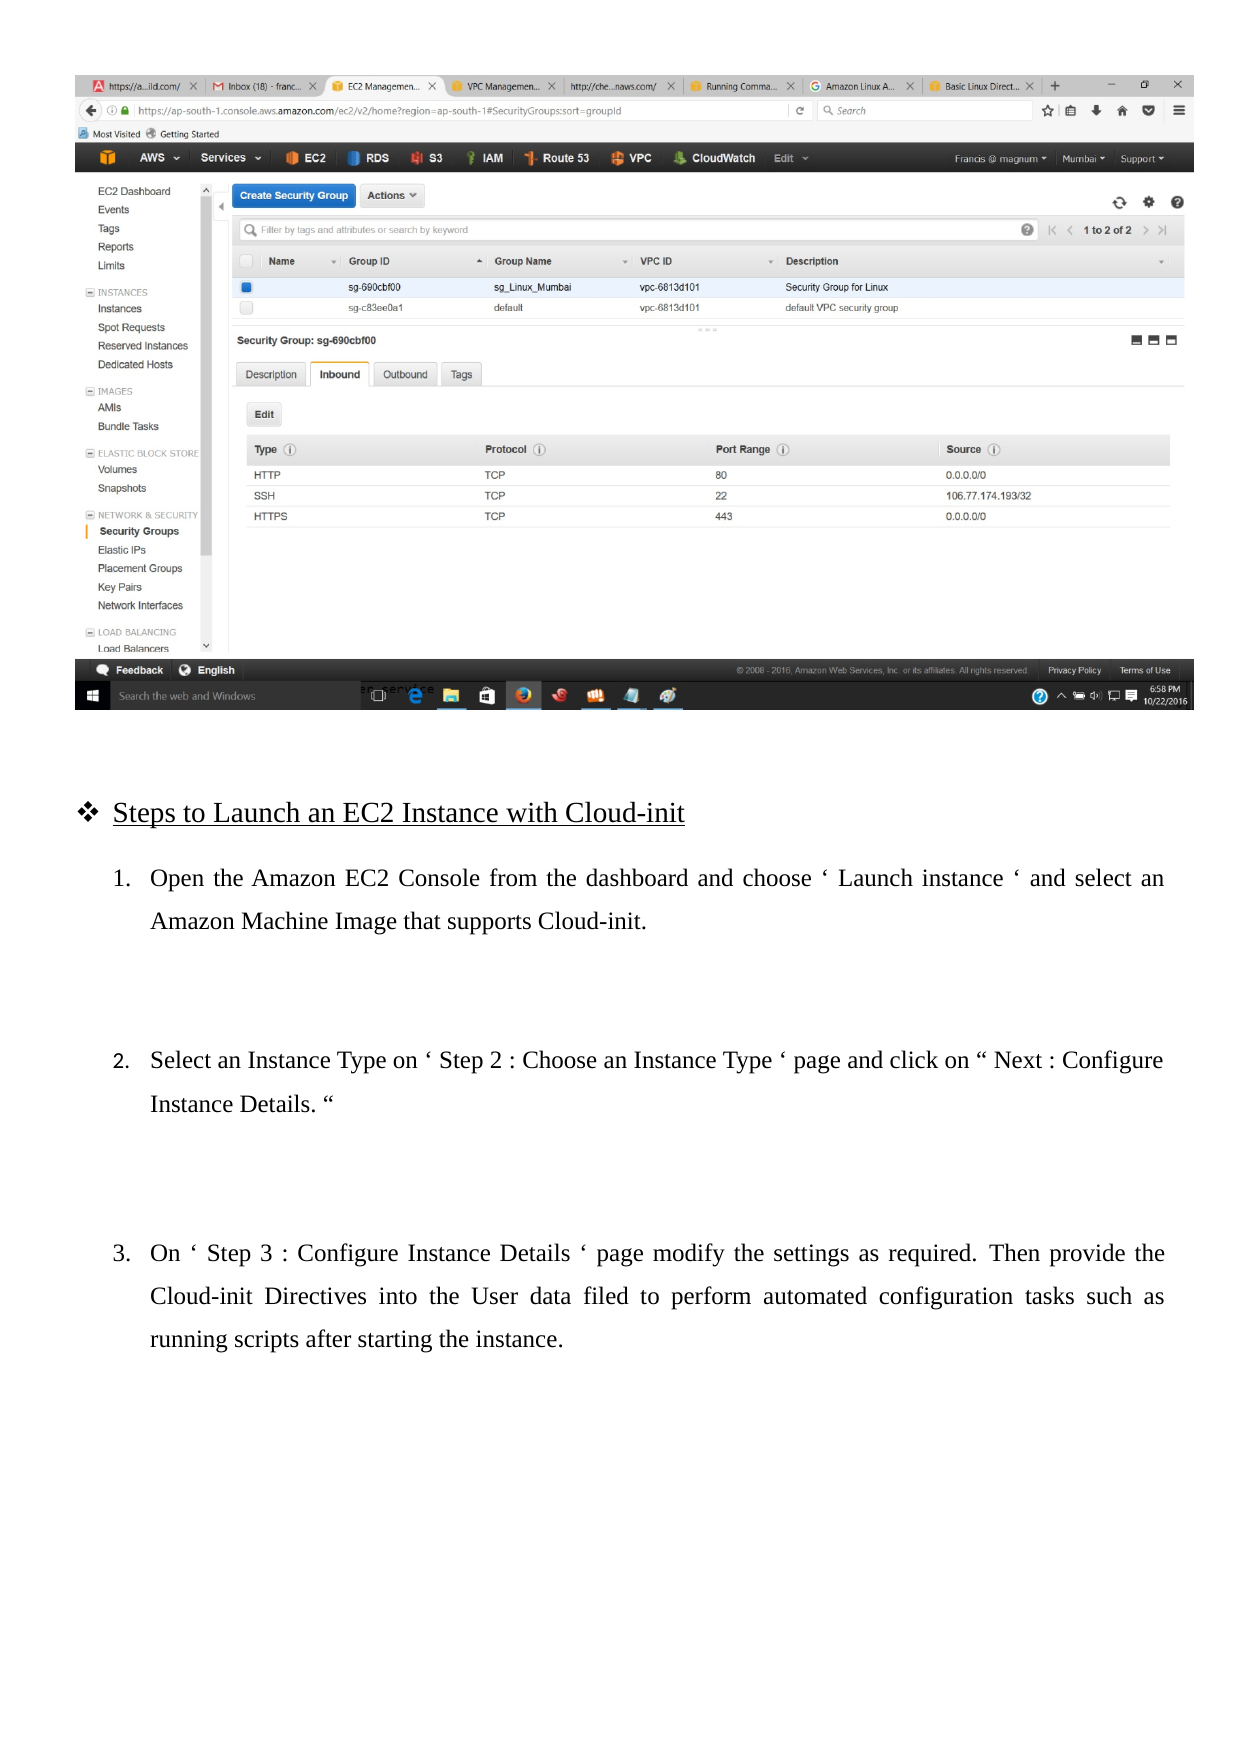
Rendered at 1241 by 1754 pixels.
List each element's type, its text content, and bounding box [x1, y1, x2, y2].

list Steps to Launch an EC2 Instance with Cloud-init [75, 796, 1165, 829]
list Open the Amazon EC2 Console from the dashboard and choose ‘ Launch instance ‘ and select an Amazon Machine Image that supports Cloud-init. [112, 863, 1165, 935]
list On ‘ Step 3 : Configure Instance Details ‘ page modify the settings as required. Then provide the Cloud-init Directives into the User data filed to perform automated configuration tasks such as running scripts after starting the instance. [112, 1238, 1165, 1353]
list Select an Instance Type on ‘ Step 2 : Choose an Instance Type ‘ page and click on “ Next : Configure Instance Details. “ [112, 1045, 1165, 1117]
picture [75, 75, 1194, 710]
